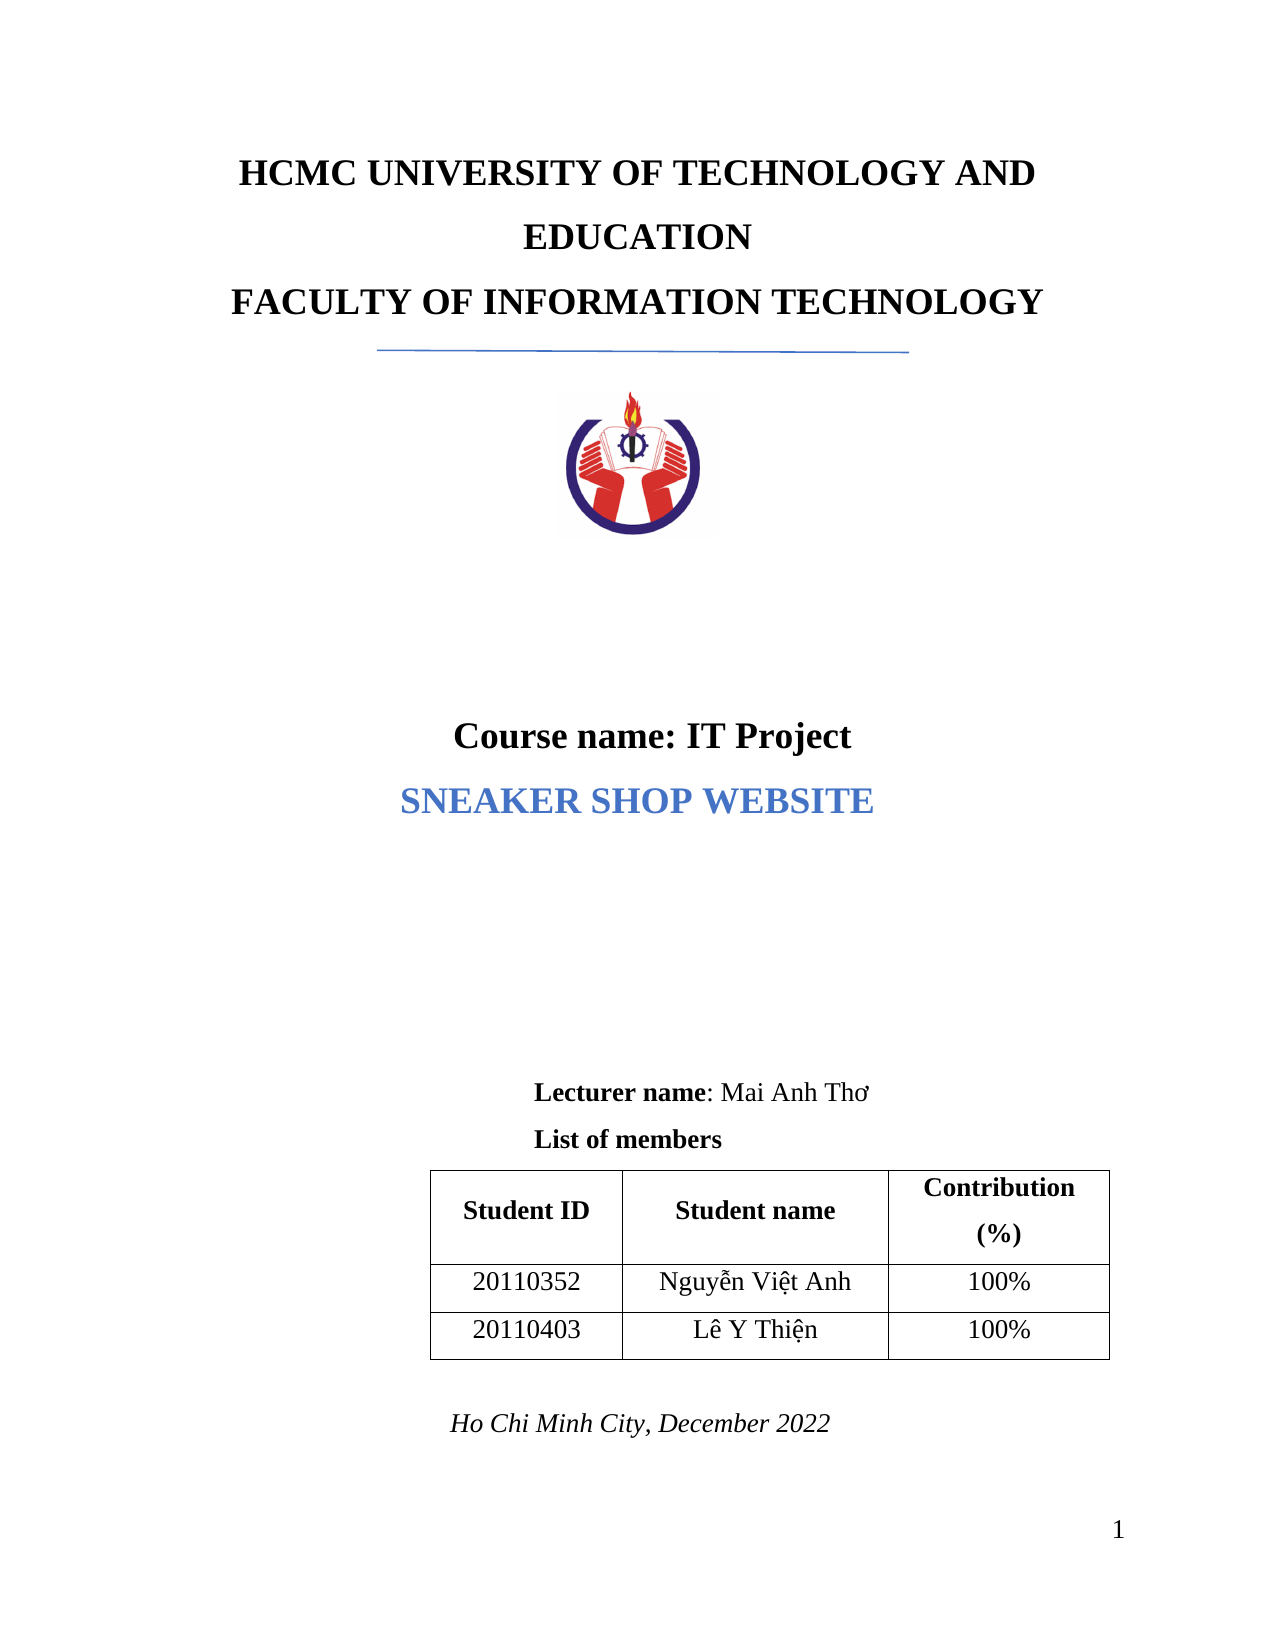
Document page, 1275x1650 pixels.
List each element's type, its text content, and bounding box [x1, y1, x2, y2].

table_cell 20110403 [431, 1313, 622, 1359]
table_header Contribution (%) [889, 1171, 1109, 1264]
text SNEAKER SHOP WEBSITE [150, 778, 1125, 821]
text Course name: IT Project [150, 713, 1125, 757]
table_header Student name [623, 1171, 888, 1264]
text HCMC UNIVERSITY OF TECHNOLOGY AND EDUCATION [150, 150, 1125, 258]
text FACULTY OF INFORMATION TECHNOLOGY [150, 279, 1125, 322]
text Lecturer name: Mai Anh Thơ [150, 1076, 1125, 1107]
text List of members [150, 1123, 1125, 1154]
table_cell 100% [889, 1265, 1109, 1312]
table_cell Nguyễn Việt Anh [623, 1265, 888, 1312]
picture [557, 390, 718, 540]
table_cell Lê Y Thiện [623, 1313, 888, 1359]
text Ho Chi Minh City, December 2022 [375, 1407, 1125, 1438]
table_cell 20110352 [431, 1265, 622, 1312]
table_cell 100% [889, 1313, 1109, 1359]
table_header Student ID [431, 1171, 622, 1264]
